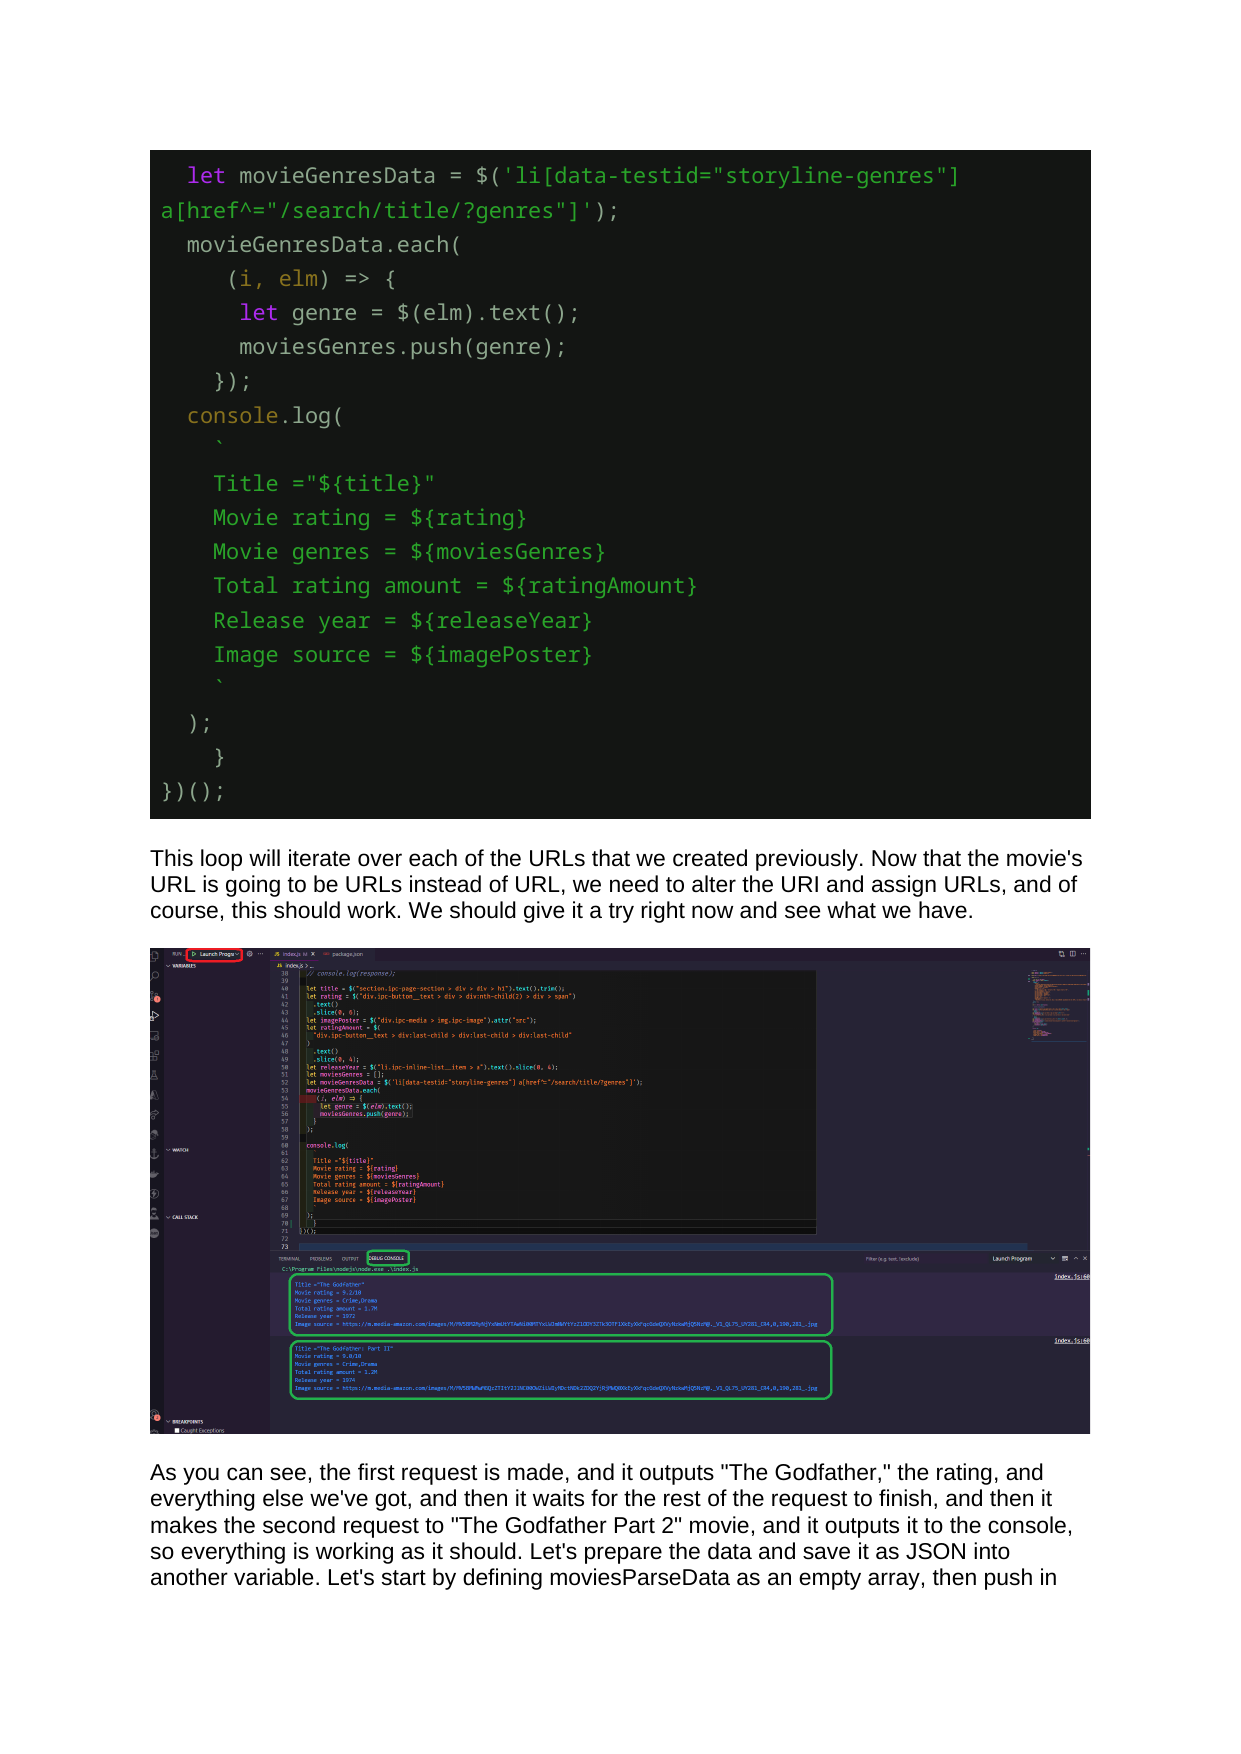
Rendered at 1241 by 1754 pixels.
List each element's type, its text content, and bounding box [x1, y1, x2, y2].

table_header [150, 150, 1091, 819]
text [150, 1459, 1090, 1591]
text This loop will iterate over each of the URLs that we created previously. Now that the movie's URL is going to be URLs instead of URL, we need to alter the URI and assign URLs, and of course, this should work. We should give it a try right now and see what we have. [150, 844, 1090, 923]
picture [150, 948, 1091, 1434]
